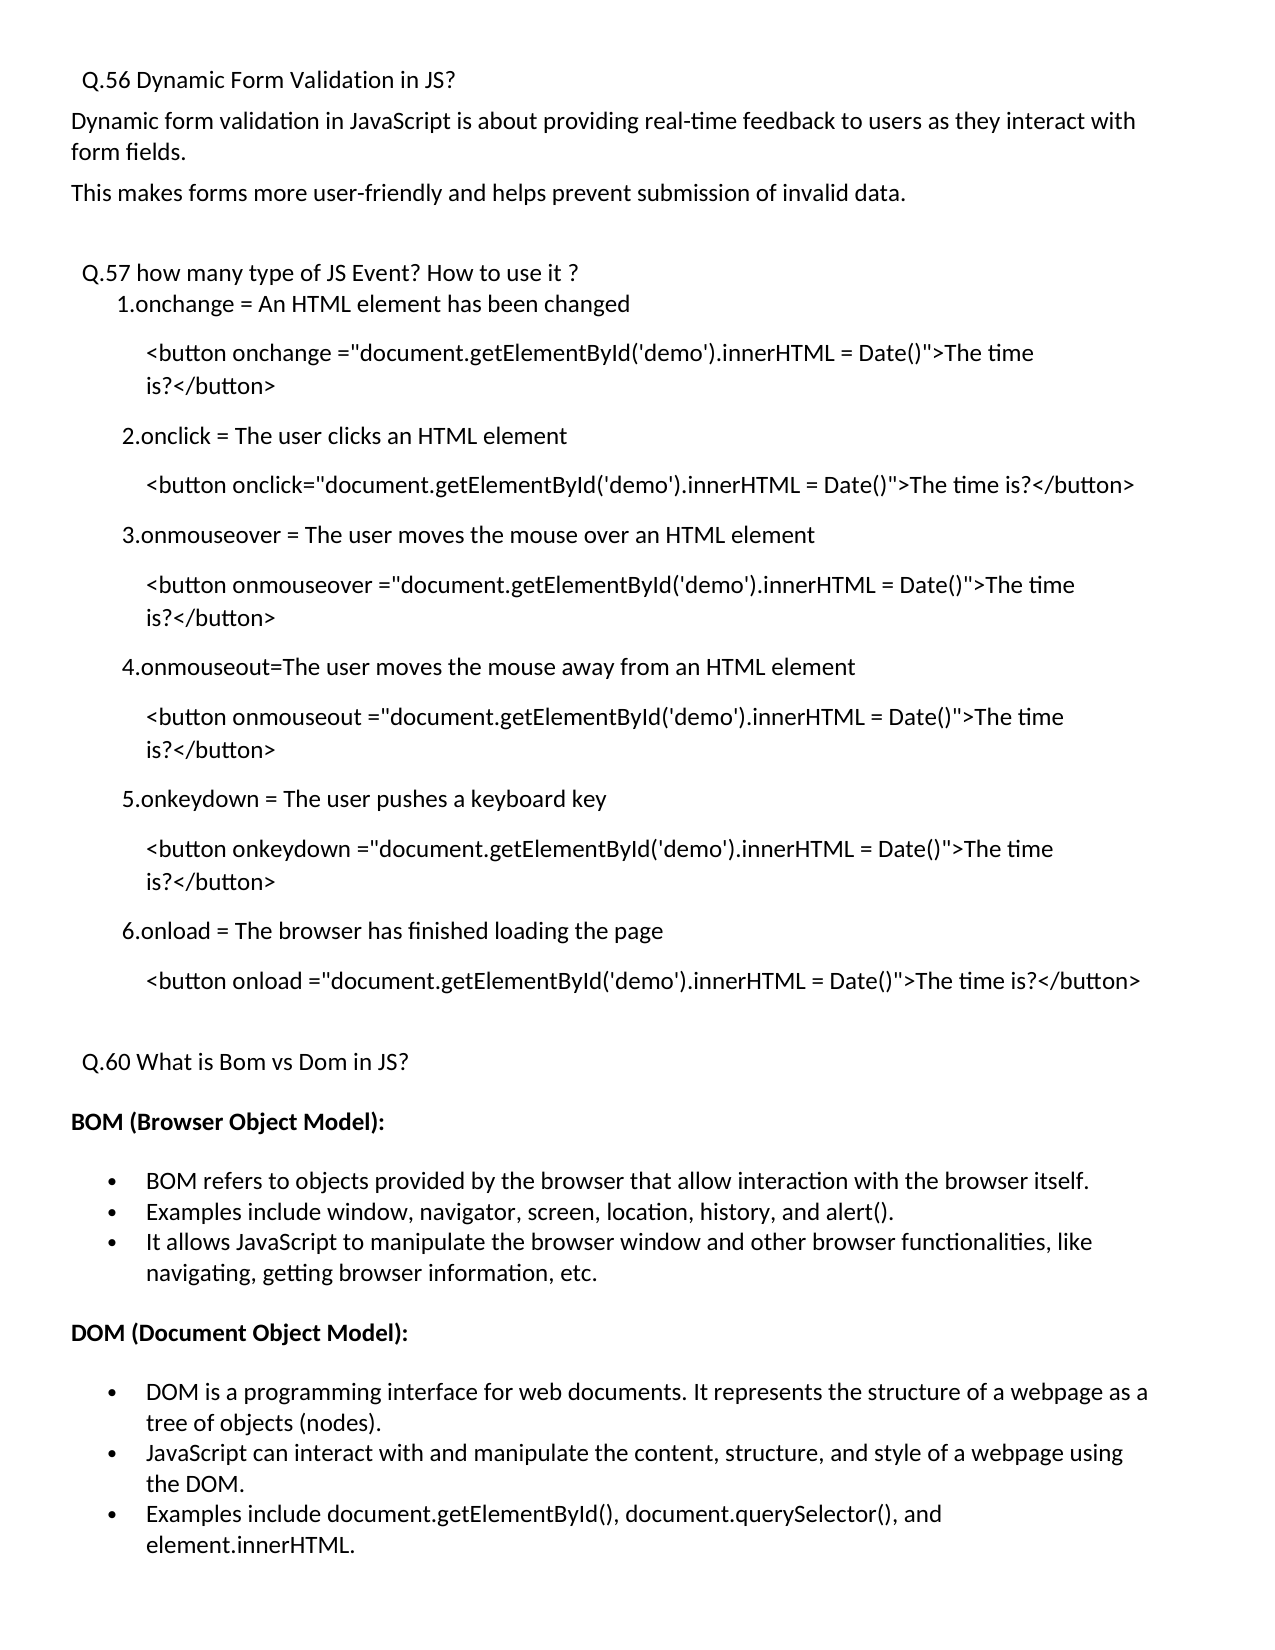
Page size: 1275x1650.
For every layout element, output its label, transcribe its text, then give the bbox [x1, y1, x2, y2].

list Examples include document.getElementById(), document.querySelector(), and element.innerHTML. [108, 1498, 1152, 1559]
text 1.onchange = An HTML element has been changed [71, 288, 1152, 318]
text Q.56 Dynamic Form Validation in JS? [82, 64, 1154, 95]
text 4.onmouseout=The user moves the mouse away from an HTML element [71, 651, 1152, 682]
text This makes forms more user-friendly and helps prevent submission of invalid data. [71, 177, 1152, 207]
text DOM (Document Object Model): [71, 1317, 1152, 1347]
text Q.60 What is Bom vs Dom in JS? [82, 1046, 1154, 1077]
text 6.onload = The browser has finished loading the page [71, 916, 1152, 946]
list JavaScript can interact with and manipulate the content, structure, and style of a webpage using the DOM. [108, 1437, 1152, 1498]
text <button onchange ="document.getElementById('demo').innerHTML = Date()">The time is?</button> [146, 338, 1152, 401]
text 2.onclick = The user clicks an HTML element [71, 420, 1152, 451]
list DOM is a programming interface for web documents. It represents the structure of a webpage as a tree of objects (nodes). [108, 1376, 1152, 1437]
list It allows JavaScript to manipulate the browser window and other browser functionalities, like navigating, getting browser information, etc. [108, 1226, 1152, 1287]
text Dynamic form validation in JavaScript is about providing real-time feedback to users as they interact with form fields. [71, 106, 1152, 167]
text BOM (Browser Object Model): [71, 1106, 1152, 1136]
text <button onmouseover ="document.getElementById('demo').innerHTML = Date()">The time is?</button> [146, 569, 1152, 632]
list Examples include window, navigator, screen, location, history, and alert(). [108, 1196, 1152, 1226]
text <button onclick="document.getElementById('demo').innerHTML = Date()">The time is?</button> [146, 470, 1152, 500]
text Q.57 how many type of JS Event? How to use it ? [82, 257, 1154, 288]
text <button onload ="document.getElementById('demo').innerHTML = Date()">The time is?</button> [146, 965, 1152, 996]
text <button onmouseout ="document.getElementById('demo').innerHTML = Date()">The time is?</button> [146, 701, 1152, 764]
text 5.onkeydown = The user pushes a keyboard key [71, 783, 1152, 814]
text <button onkeydown ="document.getElementById('demo').innerHTML = Date()">The time is?</button> [146, 833, 1152, 896]
text 3.onmouseover = The user moves the mouse over an HTML element [71, 519, 1152, 550]
list BOM refers to objects provided by the browser that allow interaction with the browser itself. [108, 1165, 1152, 1196]
